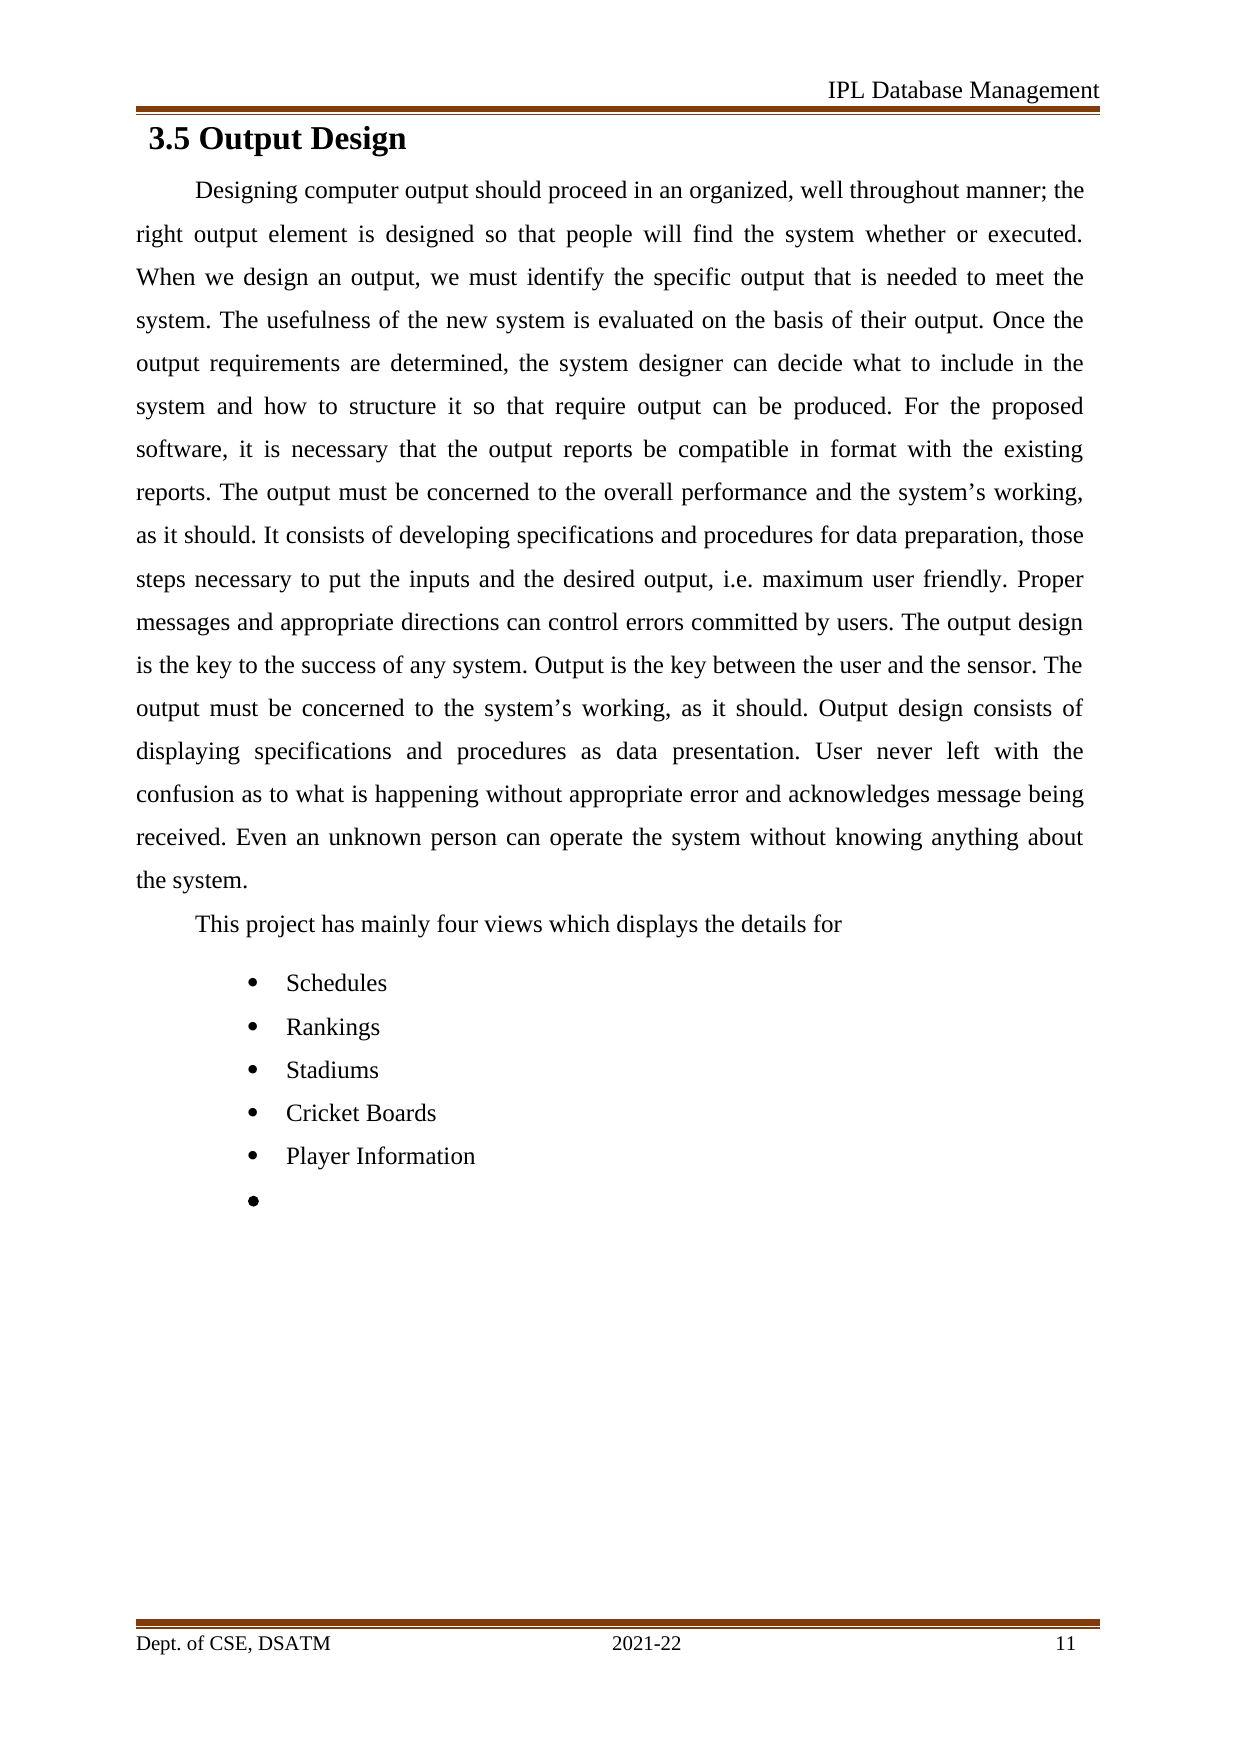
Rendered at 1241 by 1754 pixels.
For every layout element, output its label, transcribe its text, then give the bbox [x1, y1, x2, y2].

list Stadiums [248, 1055, 1100, 1083]
text 3.5 Output Design [148, 118, 1100, 156]
text This project has mainly four views which displays the details for [136, 909, 1100, 937]
list Player Information [248, 1141, 1100, 1170]
list Rankings [248, 1012, 1100, 1040]
list Schedules [248, 968, 1100, 997]
list Cricket Boards [248, 1098, 1100, 1127]
text Designing computer output should proceed in an organized, well throughout manner; the right output element is designed so that people will find the system whether or executed. When we design an output, we must identify the specific output that is needed to meet the system. The usefulness of the new system is evaluated on the basis of their output. Once the output requirements are determined, the system designer can decide what to include in the system and how to structure it so that require output can be produced. For the proposed software, it is necessary that the output reports be compatible in format with the existing reports. The output must be concerned to the overall performance and the system’s working, as it should. It consists of developing specifications and procedures for data preparation, those steps necessary to put the inputs and the desired output, i.e. maximum user friendly. Proper messages and appropriate directions can control errors committed by users. The output design is the key to the success of any system. Output is the key between the user and the sensor. The output must be concerned to the system’s working, as it should. Output design consists of displaying specifications and procedures as data presentation. User never left with the confusion as to what is happening without appropriate error and acknowledges message being received. Even an unknown person can operate the system without knowing anything about the system. [136, 176, 1085, 894]
